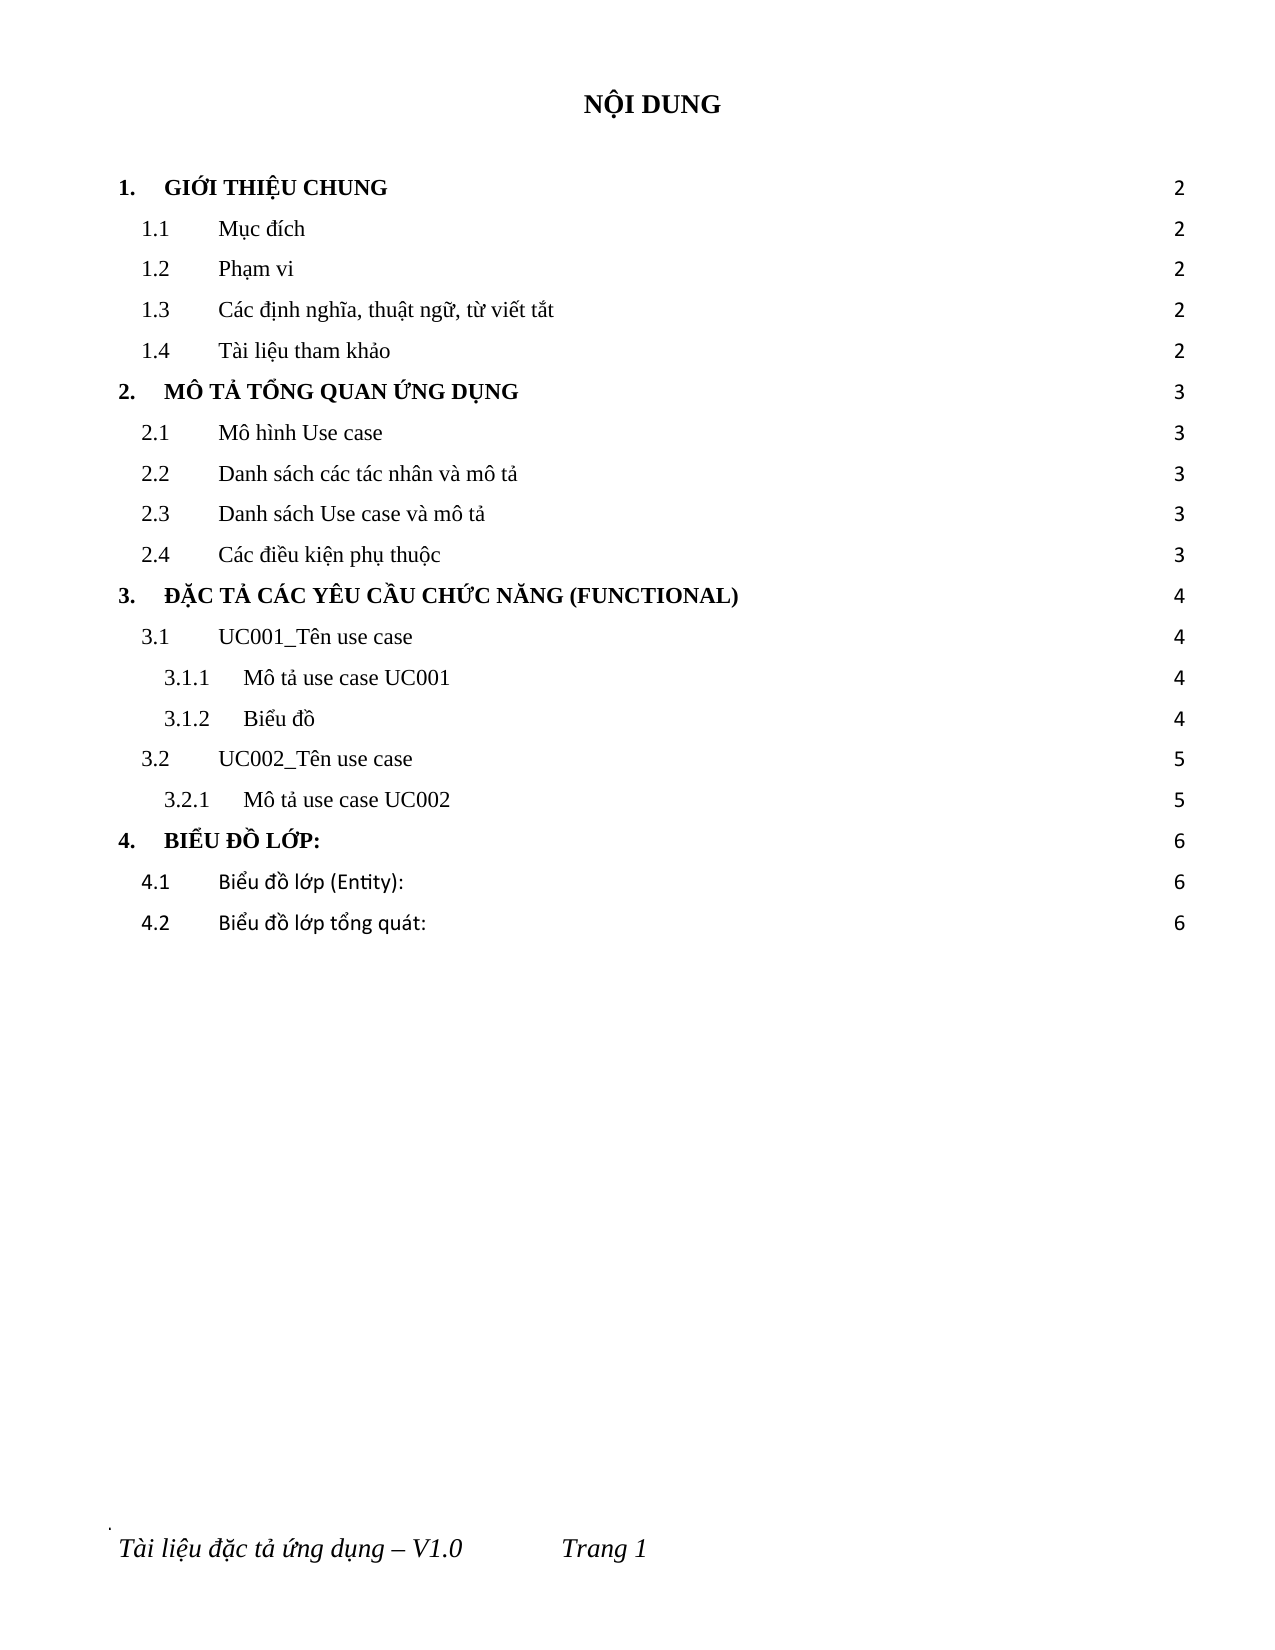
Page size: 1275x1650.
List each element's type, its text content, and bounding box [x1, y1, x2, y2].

text NỘI DUNG [118, 89, 1186, 120]
